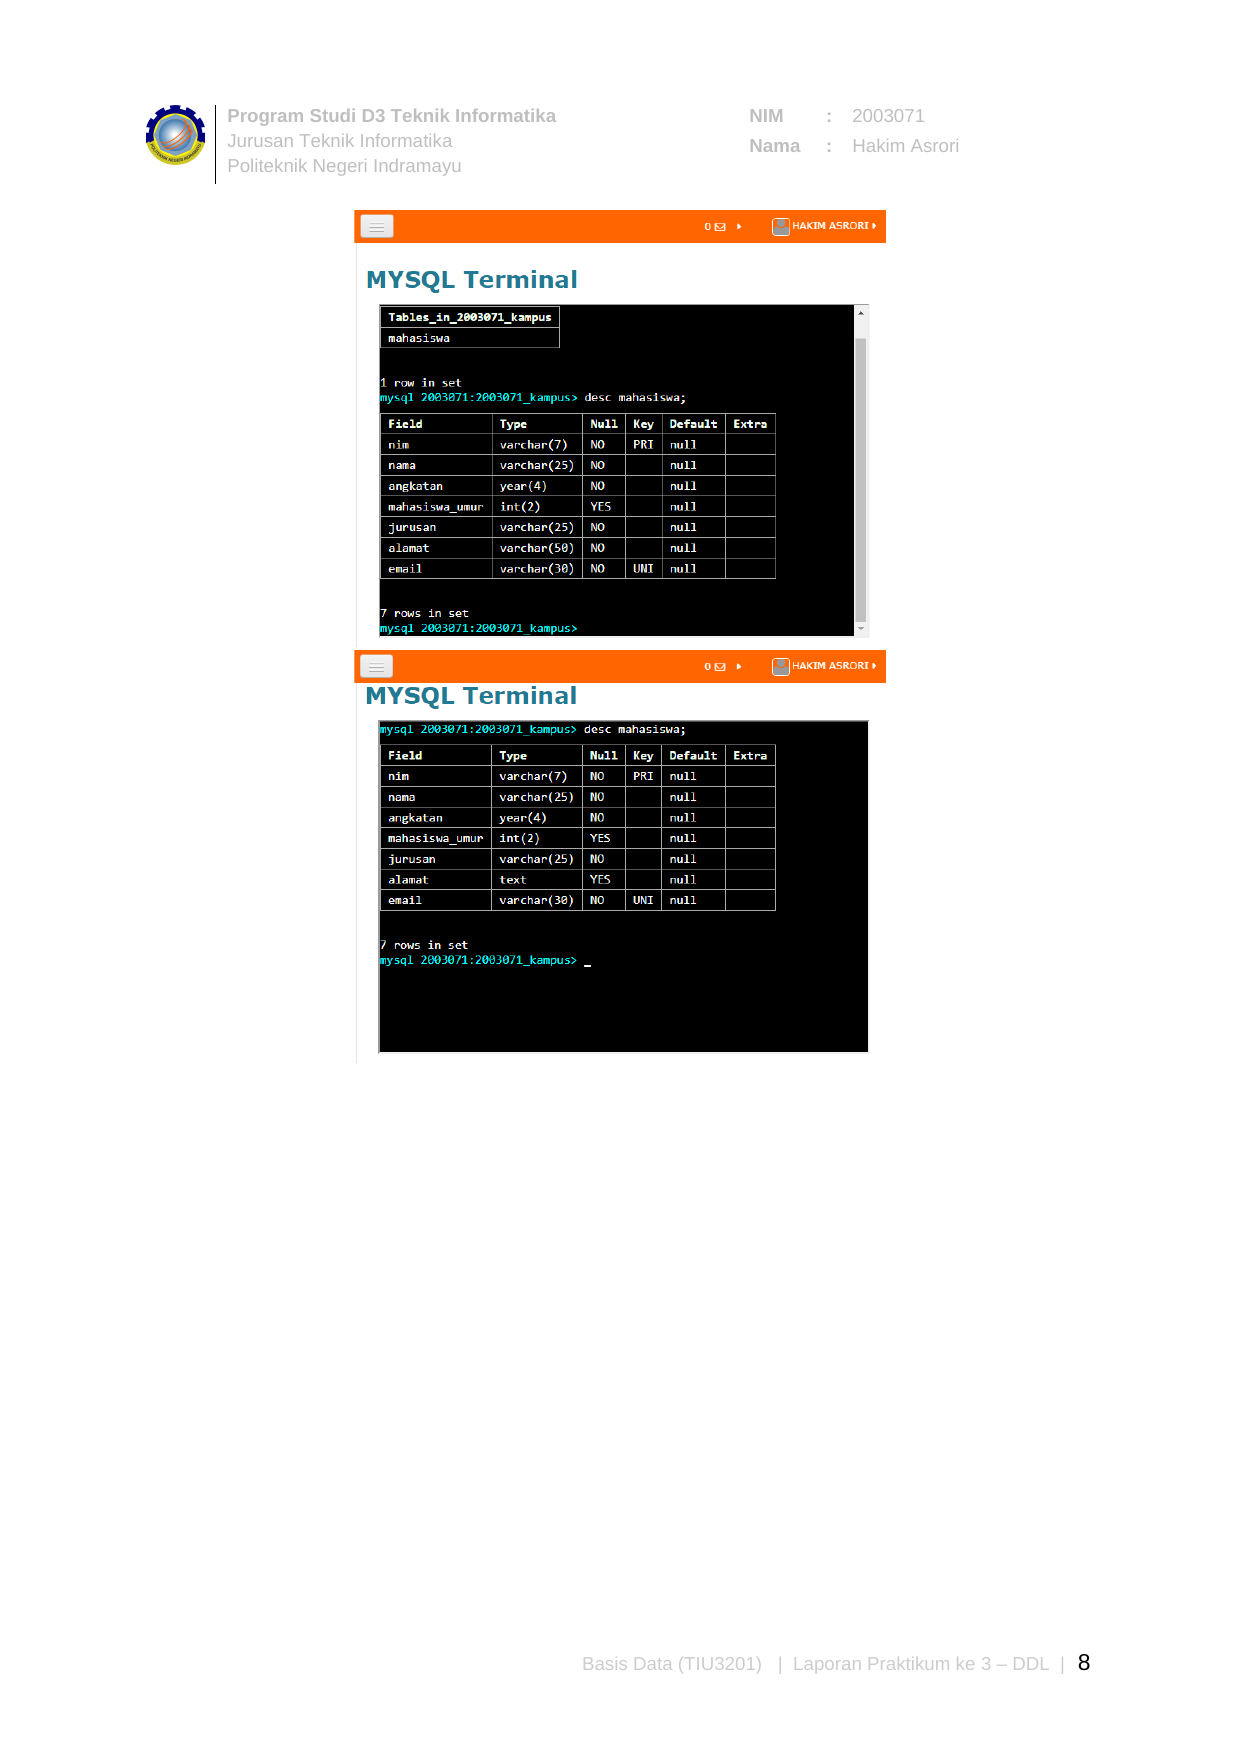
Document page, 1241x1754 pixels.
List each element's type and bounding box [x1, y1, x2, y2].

picture [354, 650, 886, 1063]
picture [354, 210, 886, 647]
picture [146, 105, 205, 165]
